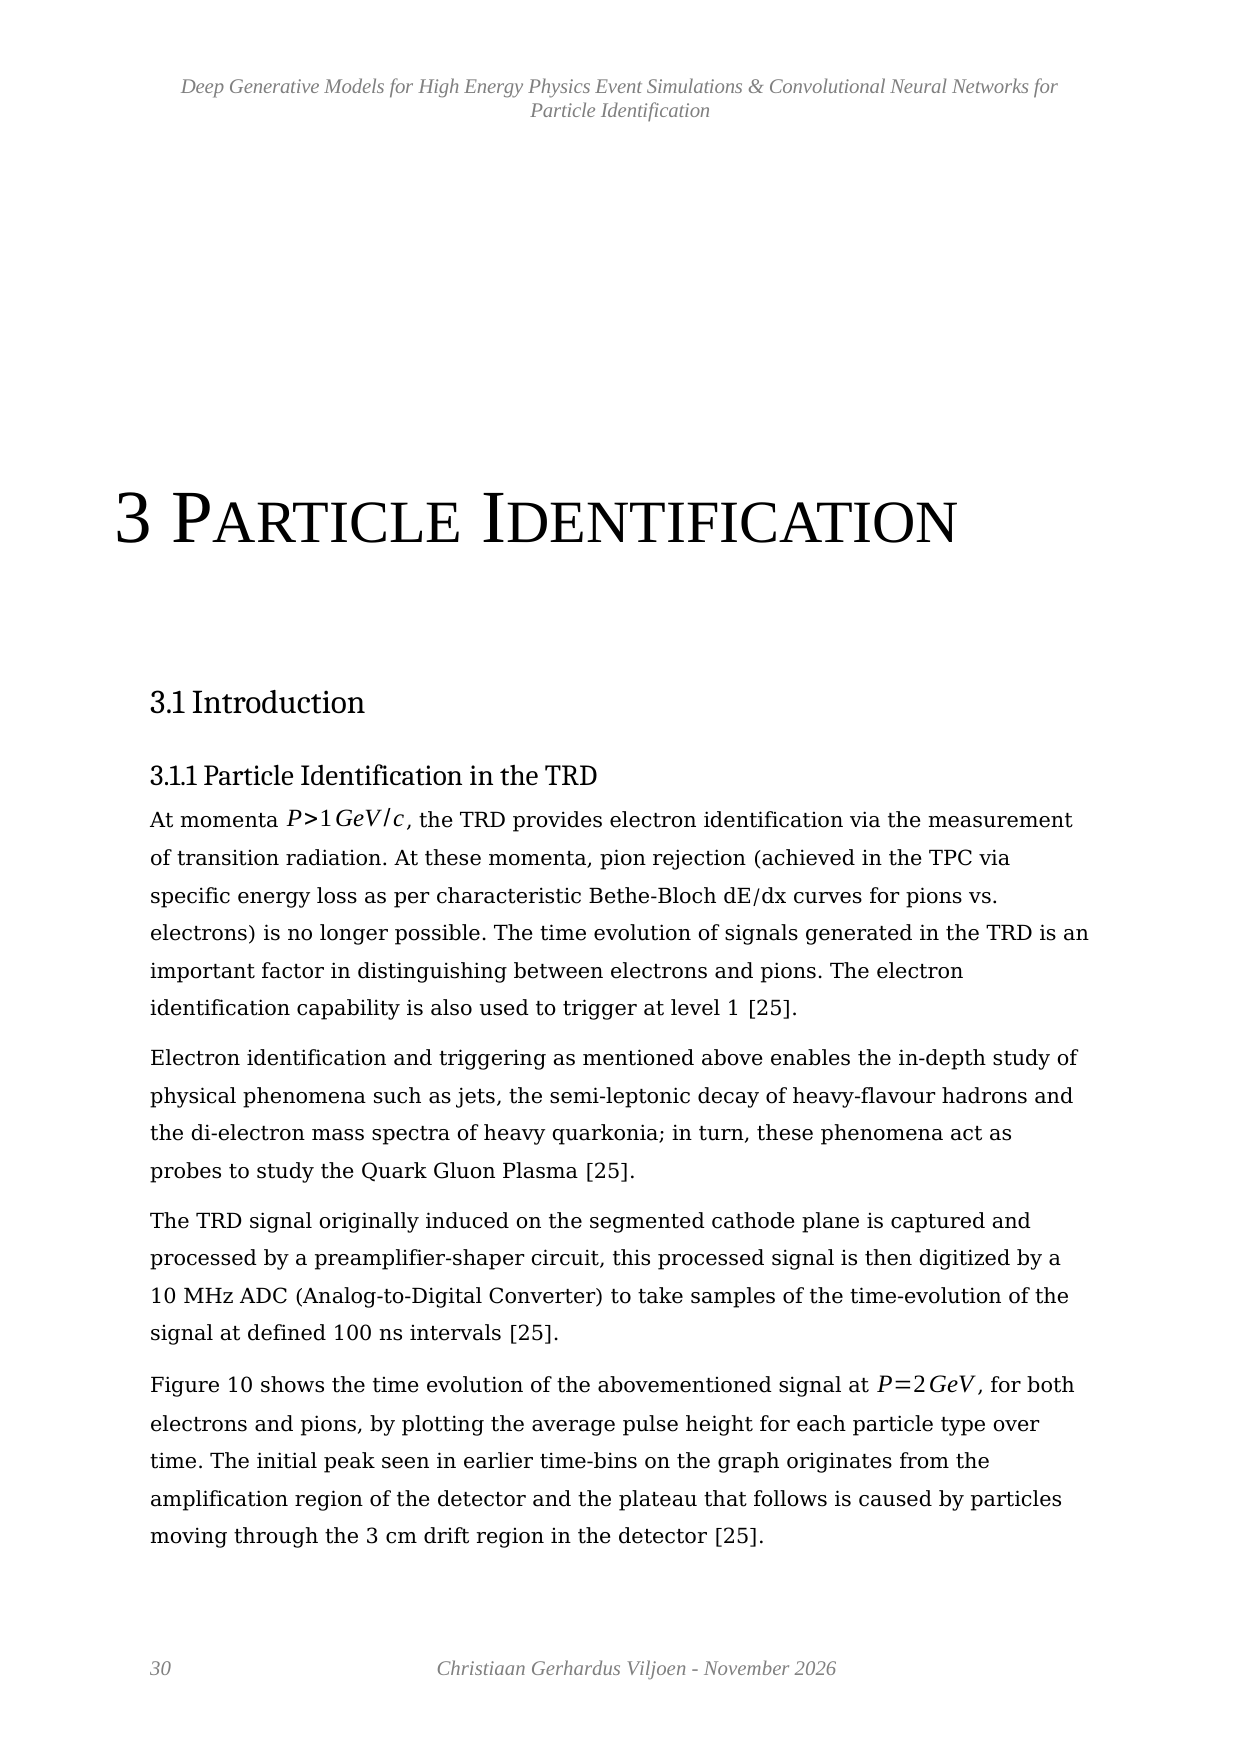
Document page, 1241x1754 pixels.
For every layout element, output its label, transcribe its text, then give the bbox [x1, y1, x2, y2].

subtitle Particle Identification in the TRD [150, 759, 1090, 793]
text Electron identification and triggering as mentioned above enables the in-depth study of physical phenomena such as jets, the semi-leptonic decay of heavy-flavour hadrons and the di-electron mass spectra of heavy quarkonia; in turn, these phenomena act as probes to study the Quark Gluon Plasma . [150, 1045, 1090, 1183]
text At momenta , the TRD provides electron identification via the measurement of transition radiation. At these momenta, pion rejection (achieved in the TPC via specific energy loss as per characteristic Bethe-Bloch dE/dx curves for pions vs. electrons) is no longer possible. The time evolution of signals generated in the TRD is an important factor in distinguishing between electrons and pions. The electron identification capability is also used to trigger at level 1 . [150, 805, 1090, 1020]
text The TRD signal originally induced on the segmented cathode plane is captured and processed by a preamplifier-shaper circuit, this processed signal is then digitized by a 10 MHz ADC (Analog-to-Digital Converter) to take samples of the time-evolution of the signal at defined 100 ns intervals . [150, 1208, 1090, 1345]
subtitle Introduction [150, 683, 1090, 722]
subtitle Particle Identification [114, 472, 1090, 558]
text Figure 10 shows the time evolution of the abovementioned signal at , for both electrons and pions, by plotting the average pulse height for each particle type over time. The initial peak seen in earlier time-bins on the graph originates from the amplification region of the detector and the plateau that follows is caused by particles moving through the 3 cm drift region in the detector . [150, 1370, 1090, 1548]
